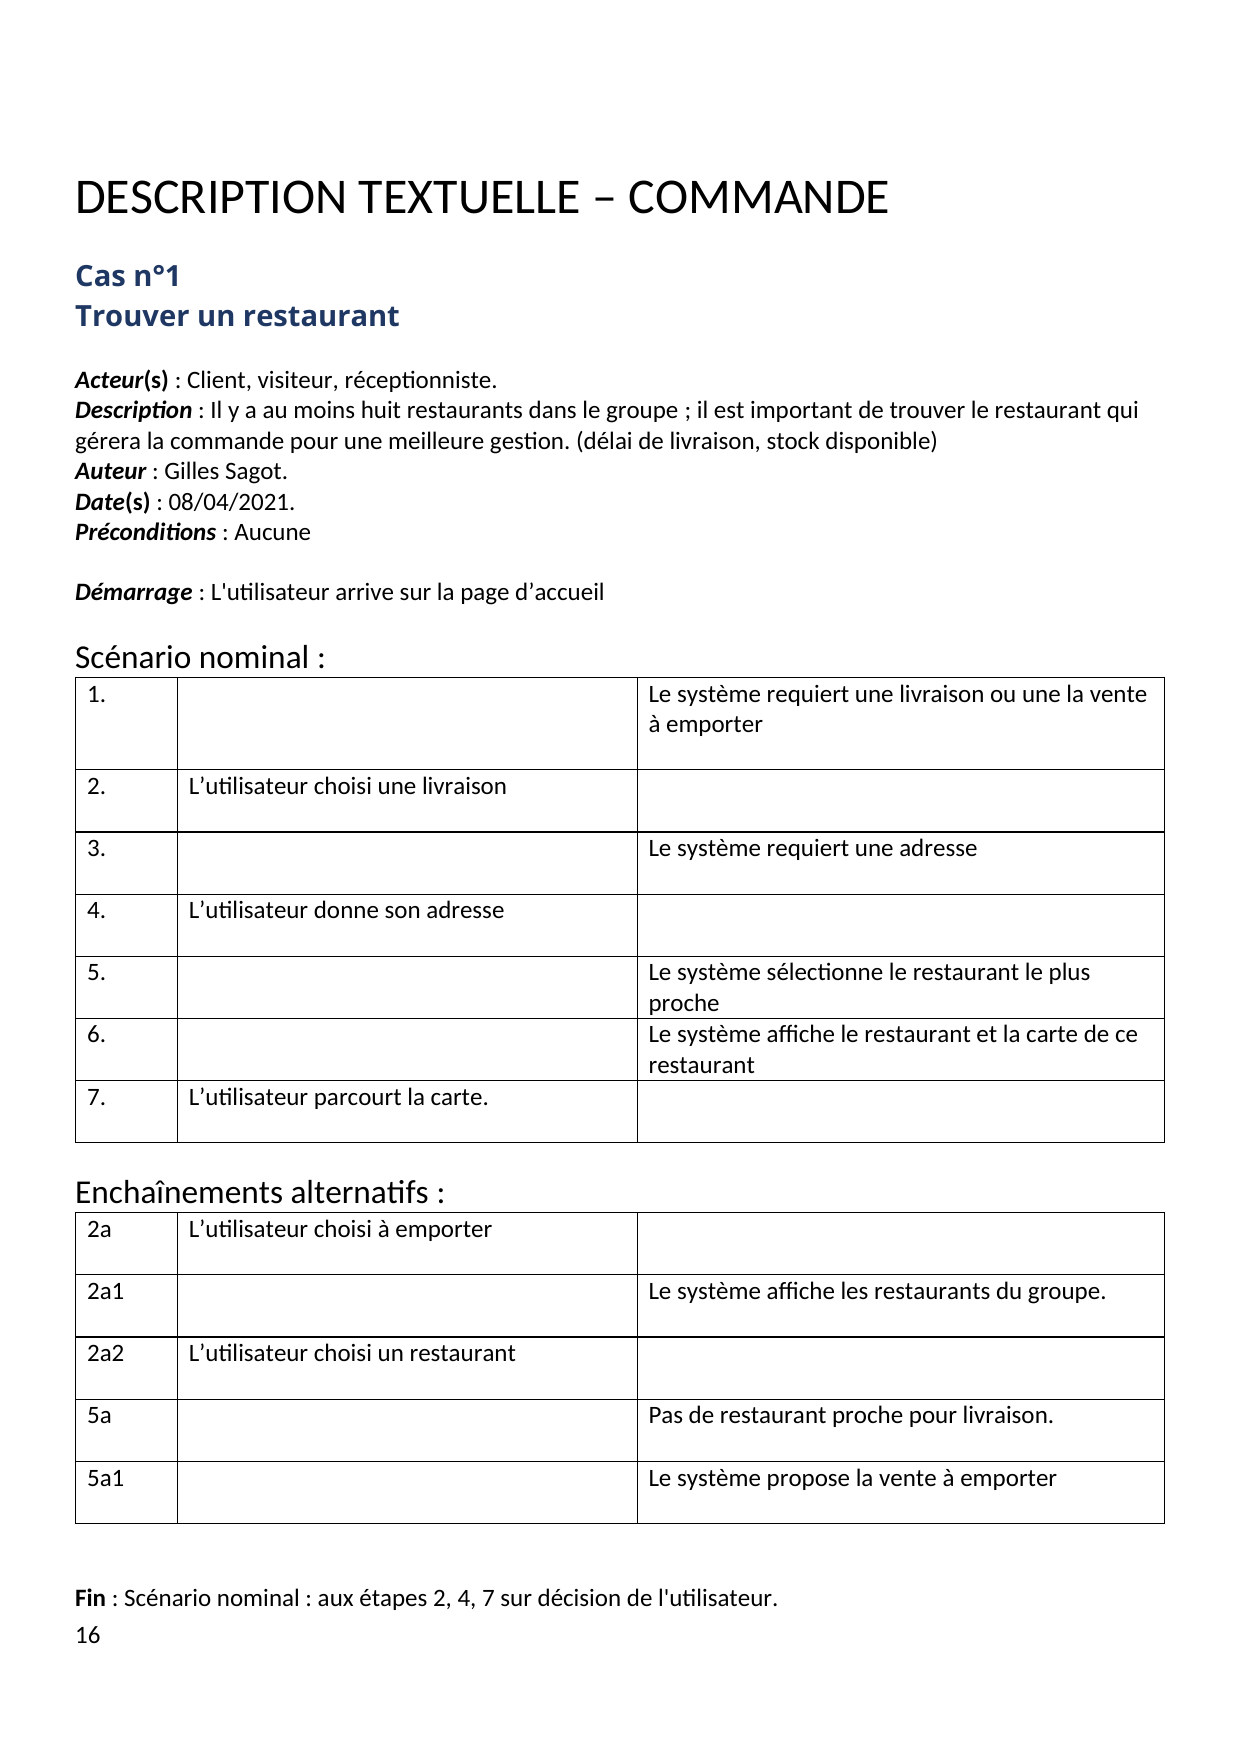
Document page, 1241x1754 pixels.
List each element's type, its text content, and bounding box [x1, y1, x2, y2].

table_header [638, 1213, 1164, 1274]
table_cell [178, 1462, 637, 1523]
text Scénario nominal : [75, 636, 1165, 677]
table_cell Pas de restaurant proche pour livraison. [638, 1400, 1164, 1461]
table_cell L’utilisateur choisi un restaurant [178, 1338, 637, 1398]
table_cell [638, 895, 1164, 956]
subtitle DESCRIPTION TEXTUELLE – COMMANDE [75, 165, 1165, 226]
table_cell Le système affiche les restaurants du groupe. [638, 1275, 1164, 1336]
table_header [178, 678, 637, 769]
table_cell 2. [76, 770, 177, 831]
text Démarrage : L'utilisateur arrive sur la page d’accueil [75, 576, 1165, 607]
table_header 1. [76, 678, 177, 769]
table_header L’utilisateur choisi à emporter [178, 1213, 637, 1274]
text Enchaînements alternatifs : [75, 1172, 1165, 1212]
table_cell [638, 770, 1164, 831]
table_cell Le système sélectionne le restaurant le plus proche [638, 957, 1164, 1018]
table_cell 6. [76, 1019, 177, 1080]
table_cell 3. [76, 833, 177, 893]
table_cell [178, 957, 637, 1018]
table_header 2a [76, 1213, 177, 1274]
table_cell 5a [76, 1400, 177, 1461]
table_cell Le système propose la vente à emporter [638, 1462, 1164, 1523]
table_cell [178, 833, 637, 893]
table_cell 2a2 [76, 1338, 177, 1398]
table_cell 4. [76, 895, 177, 956]
table_cell L’utilisateur choisi une livraison [178, 770, 637, 831]
table_cell Le système requiert une adresse [638, 833, 1164, 893]
text Acteur(s) : Client, visiteur, réceptionniste. Description : Il y a au moins huit restaurants dans le groupe ; il est important de trouver le restaurant qui gérera la commande pour une meilleure gestion. (délai de livraison, stock disponible) Auteur : Gilles Sagot. Date(s) : 08/04/2021. Préconditions : Aucune [75, 364, 1165, 547]
table_header Le système requiert une livraison ou une la vente à emporter [638, 678, 1164, 769]
table_cell L’utilisateur parcourt la carte. [178, 1081, 637, 1142]
table_cell [638, 1081, 1164, 1142]
subtitle Cas n°1 Trouver un restaurant [75, 255, 1165, 335]
table_cell [178, 1275, 637, 1336]
table_cell Le système affiche le restaurant et la carte de ce restaurant [638, 1019, 1164, 1080]
table_cell 7. [76, 1081, 177, 1142]
table_cell L’utilisateur donne son adresse [178, 895, 637, 956]
table_cell [178, 1019, 637, 1080]
text Fin : Scénario nominal : aux étapes 2, 4, 7 sur décision de l'utilisateur. [75, 1582, 1165, 1612]
table_cell 2a1 [76, 1275, 177, 1336]
table_cell 5. [76, 957, 177, 1018]
table_cell [178, 1400, 637, 1461]
table_cell [638, 1338, 1164, 1398]
table_cell 5a1 [76, 1462, 177, 1523]
